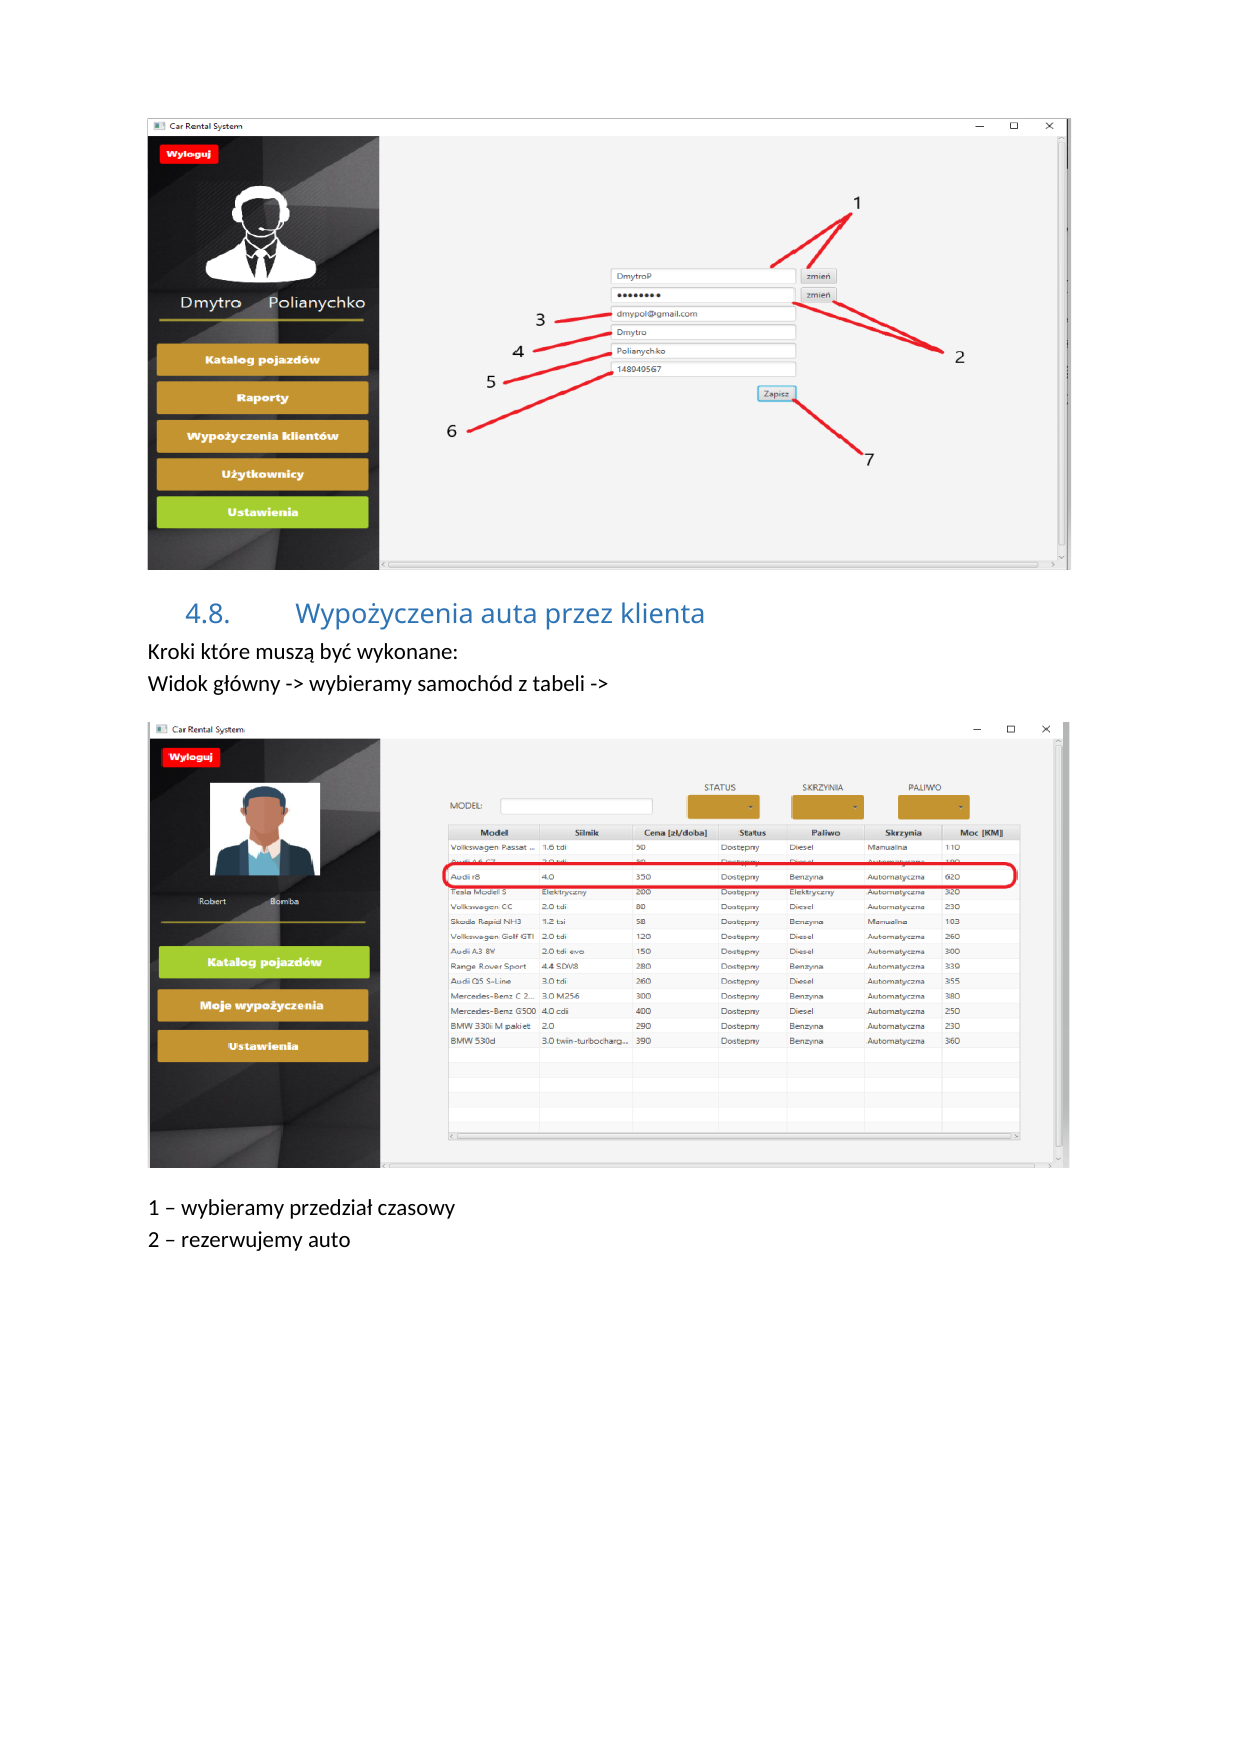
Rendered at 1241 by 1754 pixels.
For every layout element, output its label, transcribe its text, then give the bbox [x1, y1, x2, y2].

subtitle Wypożyczenia auta przez klienta [185, 595, 1093, 632]
text Kroki które muszą być wykonane: Widok główny -> wybieramy samochód z tabeli -> [148, 637, 1093, 697]
picture [147, 722, 1070, 1168]
picture [147, 118, 1072, 570]
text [148, 1193, 1093, 1253]
